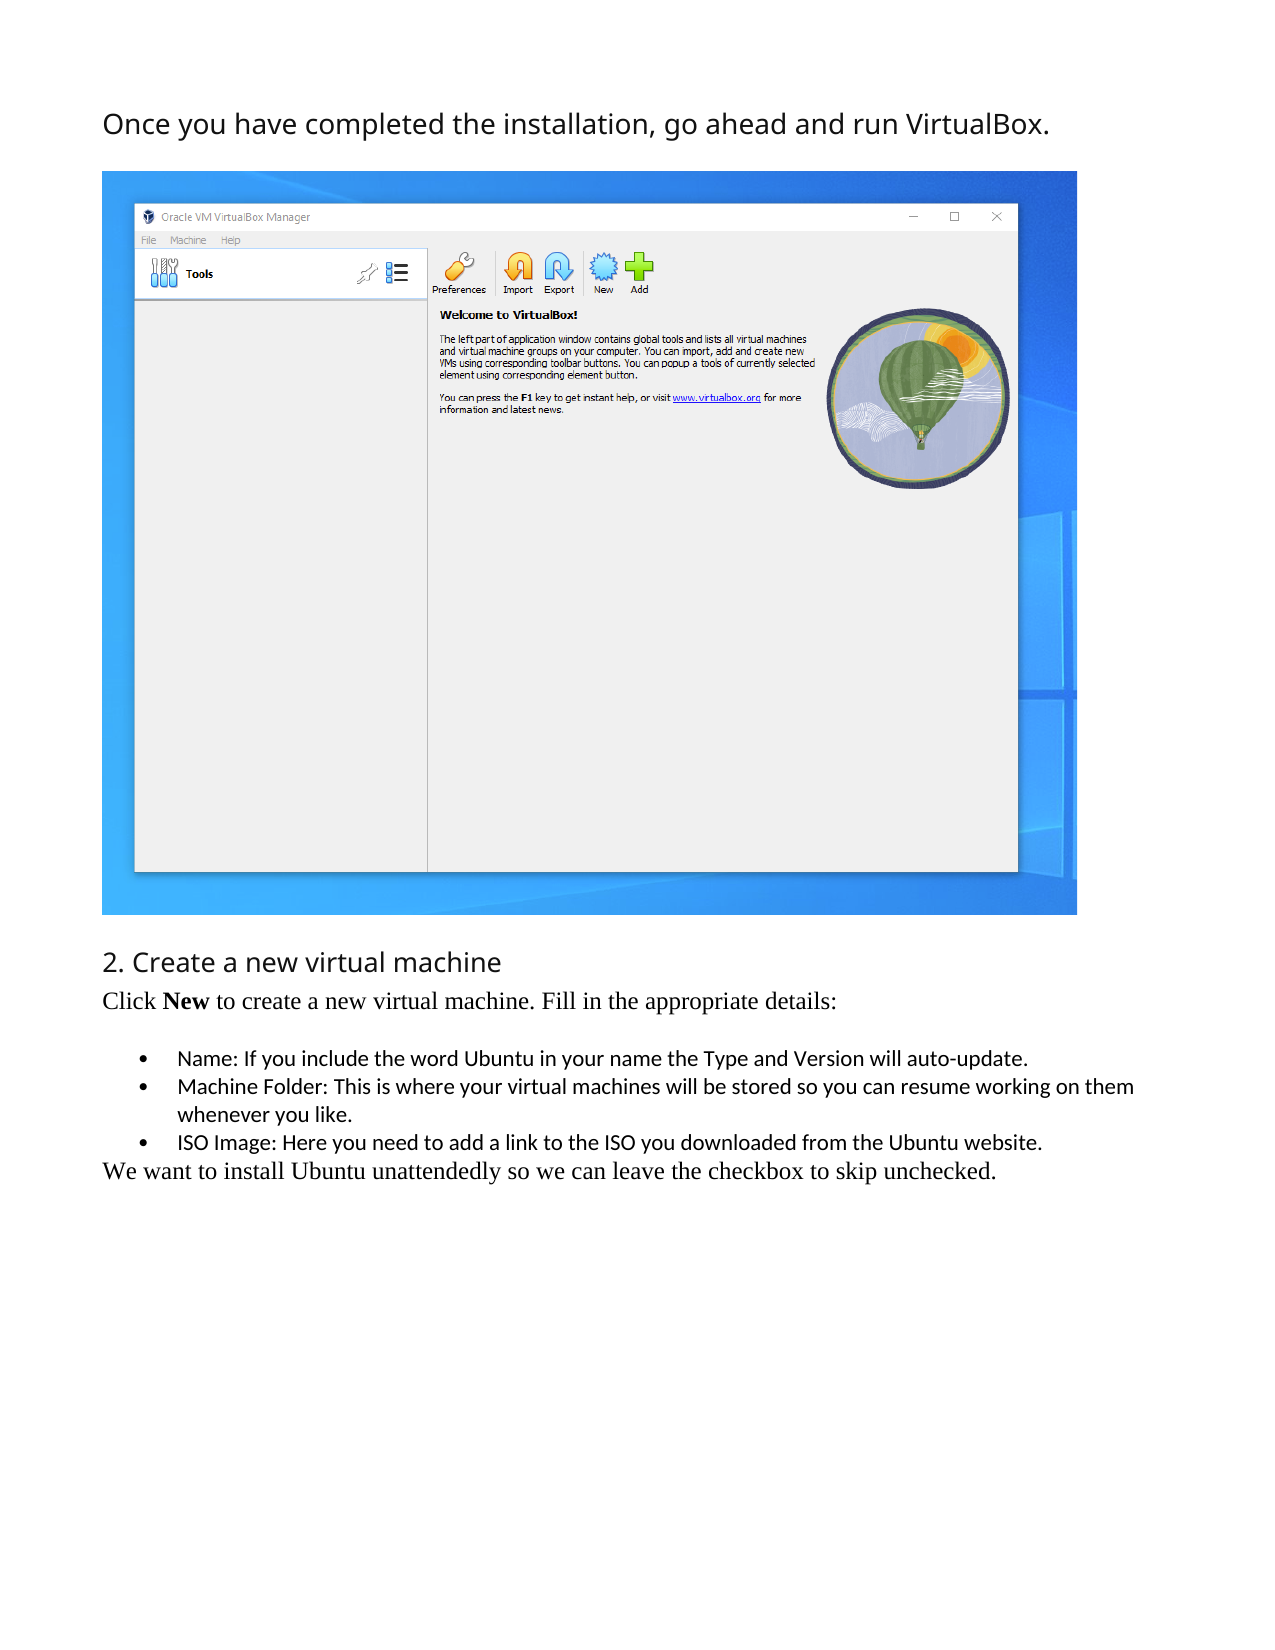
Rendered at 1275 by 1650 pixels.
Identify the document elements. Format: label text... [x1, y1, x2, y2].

list Name: If you include the word Ubuntu in your name the Type and Version will auto-update. [139, 1044, 1187, 1072]
text Once you have completed the installation, go ahead and run VirtualBox. [102, 104, 1187, 142]
text We want to install Ubuntu unattendedly so we can leave the checkbox to skip unchecked. [102, 1156, 1187, 1185]
list Machine Folder: This is where your virtual machines will be stored so you can resume working on them whenever you like. [139, 1072, 1187, 1128]
subtitle 2. Create a new virtual machine [102, 944, 1187, 981]
text Click New to create a new virtual machine. Fill in the appropriate details: [102, 986, 1187, 1015]
list ISO Image: Here you need to add a link to the ISO you downloaded from the Ubuntu website. [139, 1128, 1187, 1156]
picture [102, 171, 1078, 915]
